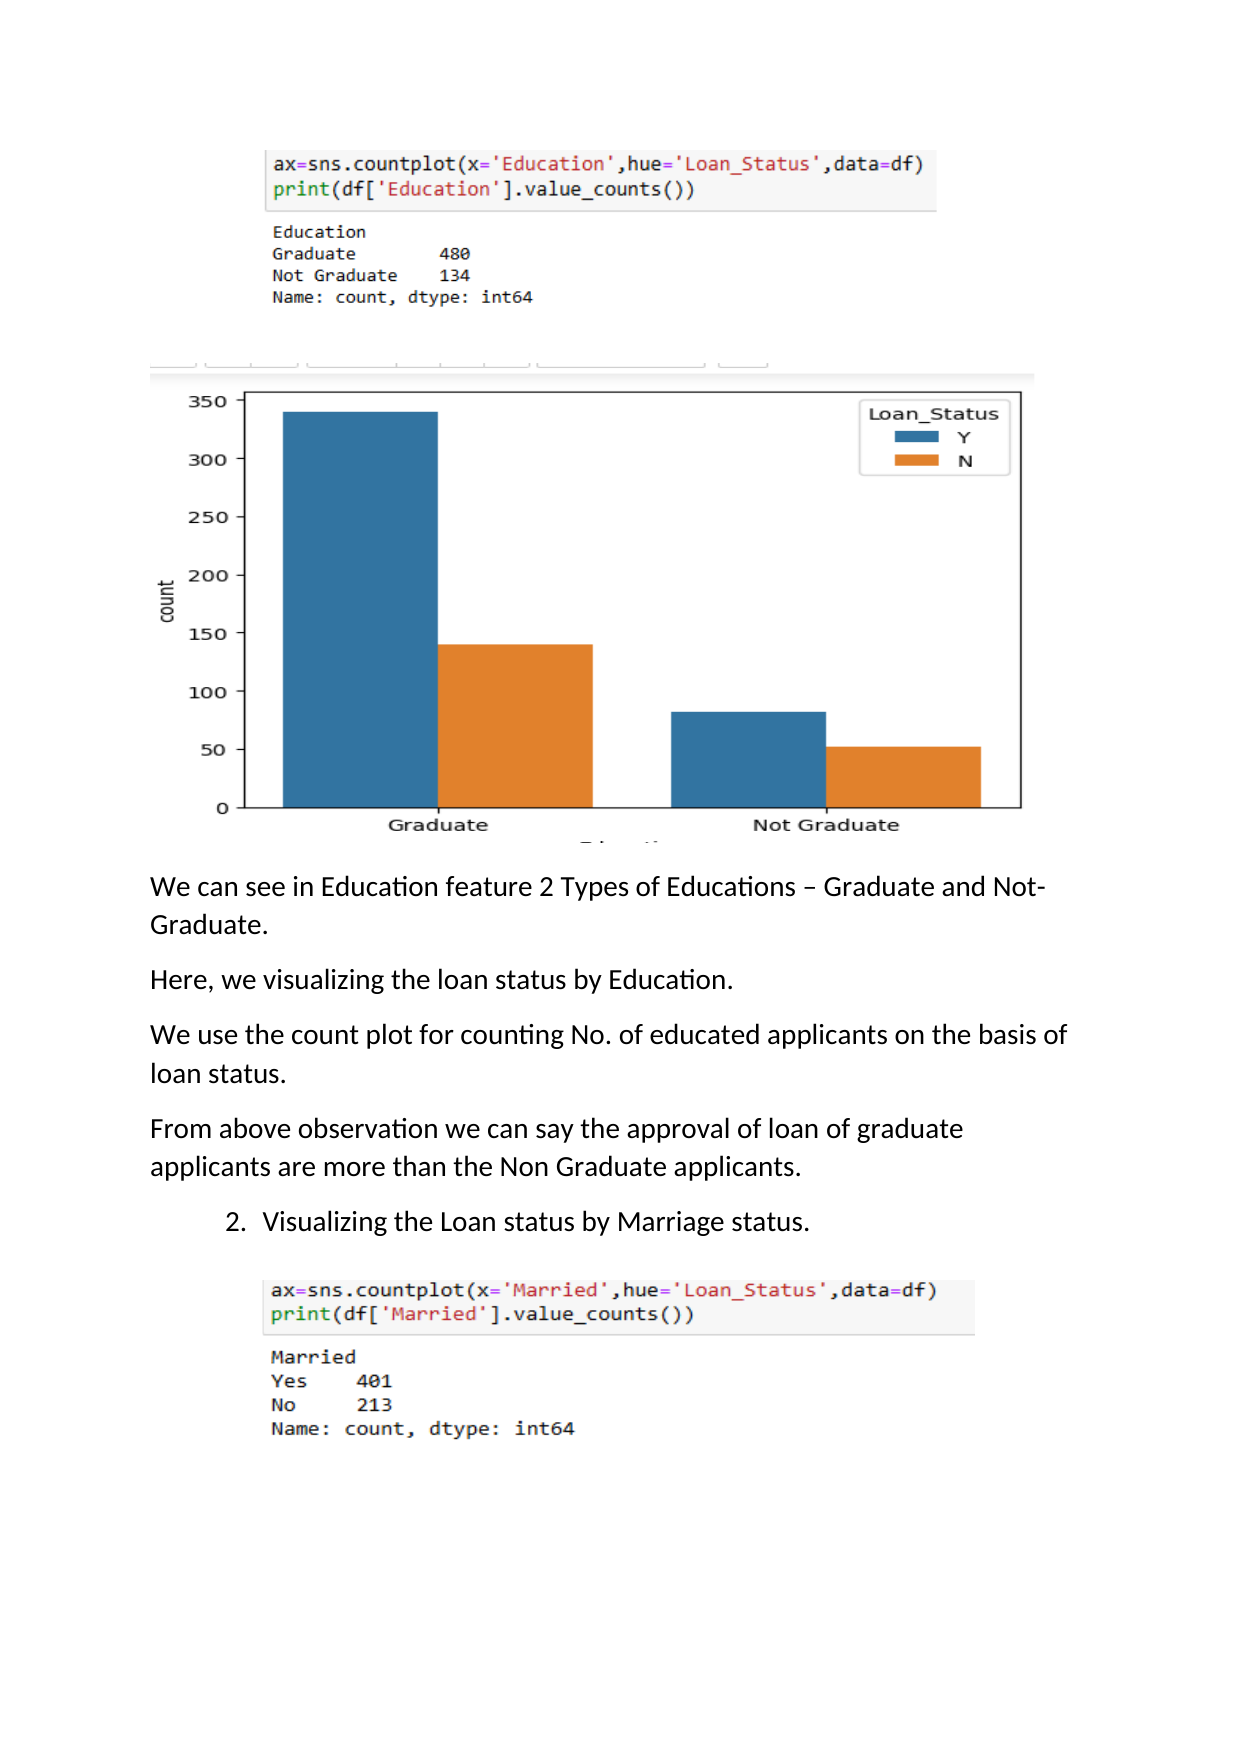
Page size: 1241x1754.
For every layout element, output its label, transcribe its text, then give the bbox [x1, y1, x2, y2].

text Here, we visualizing the loan status by Education. [150, 961, 1090, 997]
picture [150, 363, 1035, 843]
picture [262, 216, 545, 315]
picture [262, 1280, 975, 1452]
picture [262, 150, 937, 214]
text We can see in Education feature 2 Types of Educations – Graduate and Not- Graduate. [150, 868, 1090, 942]
text We use the count plot for counting No. of educated applicants on the basis of loan status. [150, 1016, 1090, 1090]
list Visualizing the Loan status by Marriage status. [225, 1203, 1090, 1239]
text From above observation we can say the approval of loan of graduate applicants are more than the Non Graduate applicants. [150, 1110, 1090, 1184]
